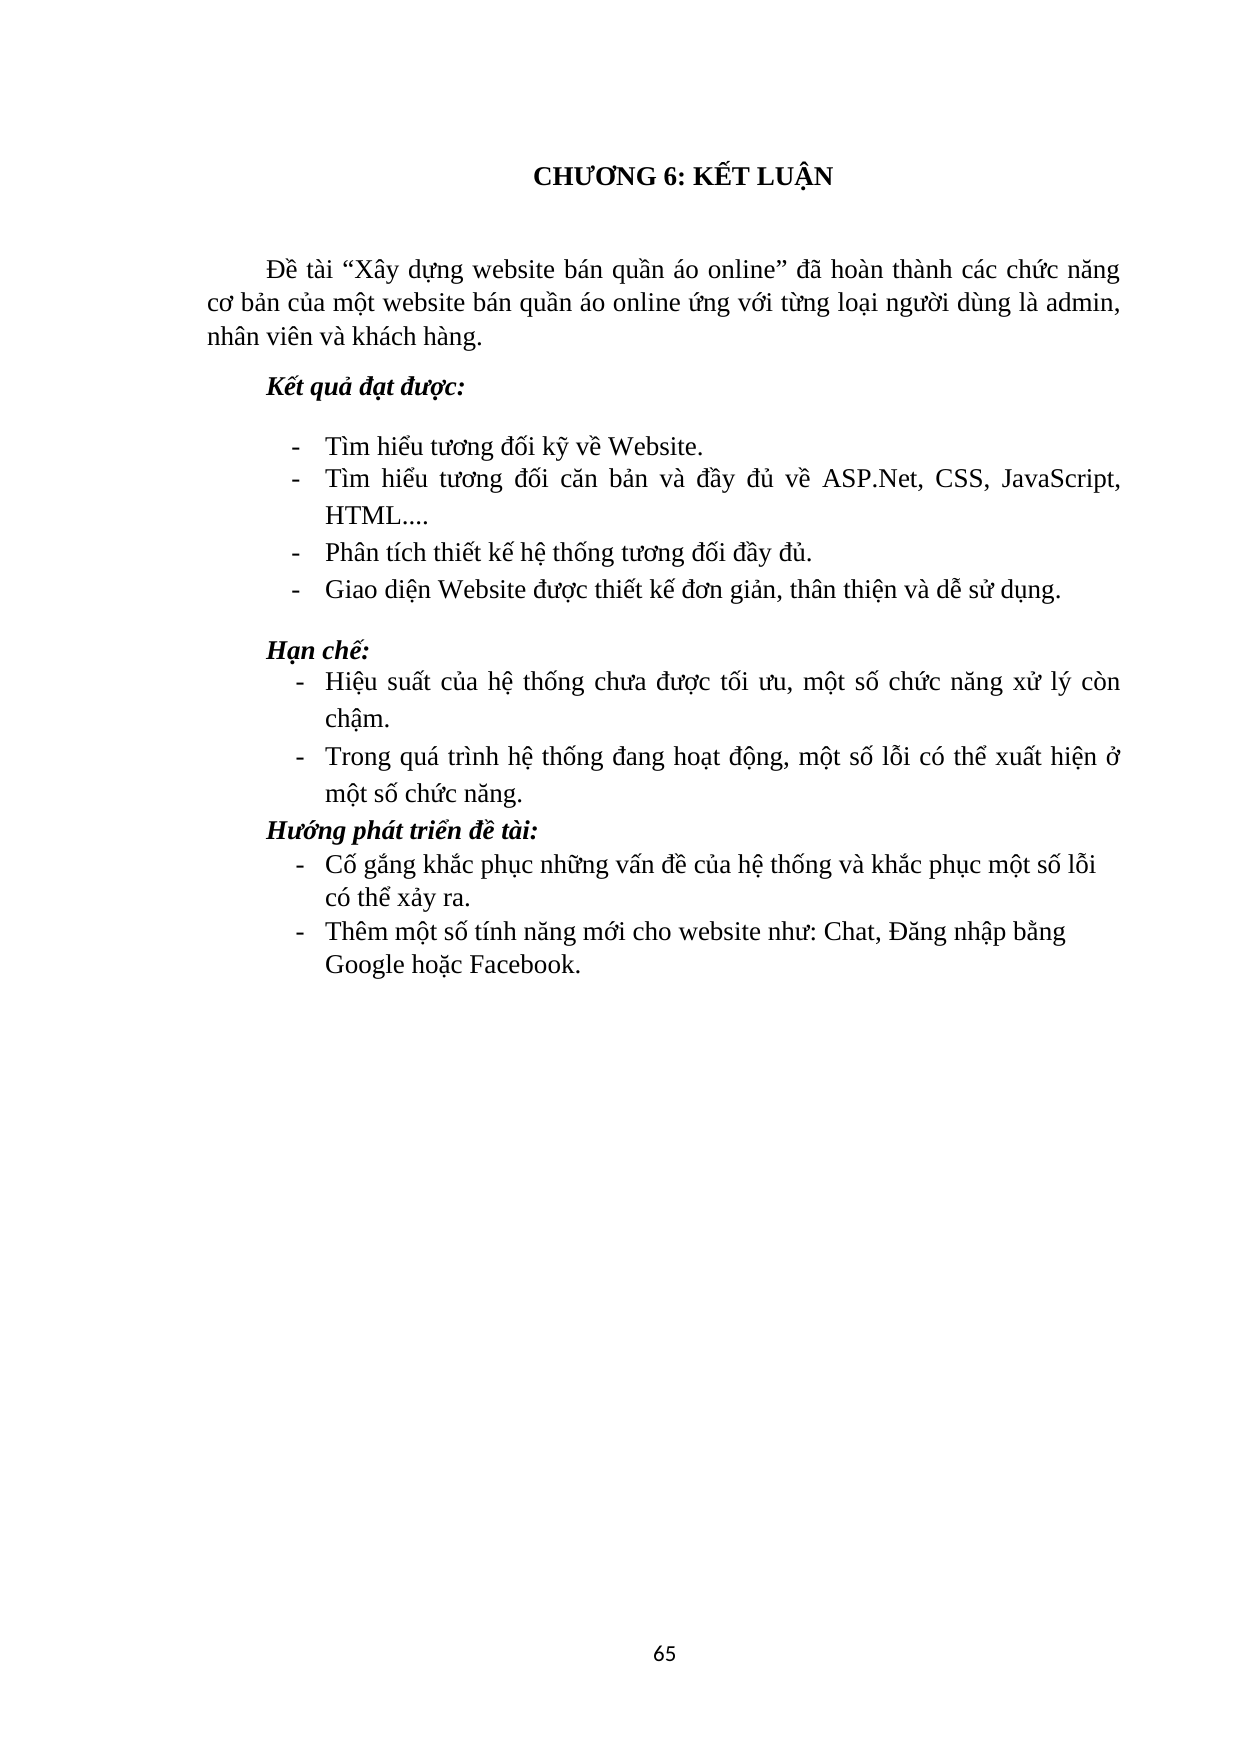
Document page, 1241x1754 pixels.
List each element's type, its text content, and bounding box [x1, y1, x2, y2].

text Kết quả đạt được: [207, 370, 1122, 401]
list Giao diện Website được thiết kế đơn giản, thân thiện và dễ sử dụng. [295, 573, 1122, 605]
list Đề tài “Xây dựng website bán quần áo online” đã hoàn thành các chức năng cơ bản của một website bán quần áo online ứng với từng loại người dùng là admin, nhân viên và khách hàng. [207, 253, 1122, 351]
list Hạn chế: [266, 634, 1122, 665]
list Thêm một số tính năng mới cho website như: Chat, Đăng nhập bằng Google hoặc Facebook. [295, 915, 1122, 979]
list Cố gắng khắc phục những vấn đề của hệ thống và khắc phục một số lỗi có thể xảy ra. [295, 848, 1122, 912]
list Trong quá trình hệ thống đang hoạt động, một số lỗi có thể xuất hiện ở một số chức năng. [295, 739, 1122, 808]
list Hiệu suất của hệ thống chưa được tối ưu, một số chức năng xử lý còn chậm. [295, 665, 1122, 733]
list Hướng phát triển đề tài: [266, 814, 1122, 845]
subtitle CHƯƠNG 6: KẾT LUẬN [244, 160, 1122, 191]
list Tìm hiểu tương đối căn bản và đầy đủ về ASP.Net, CSS, JavaScript, HTML.... [295, 462, 1122, 530]
list Phân tích thiết kế hệ thống tương đối đầy đủ. [295, 536, 1122, 567]
list Tìm hiểu tương đối kỹ về Website. [295, 431, 1122, 462]
